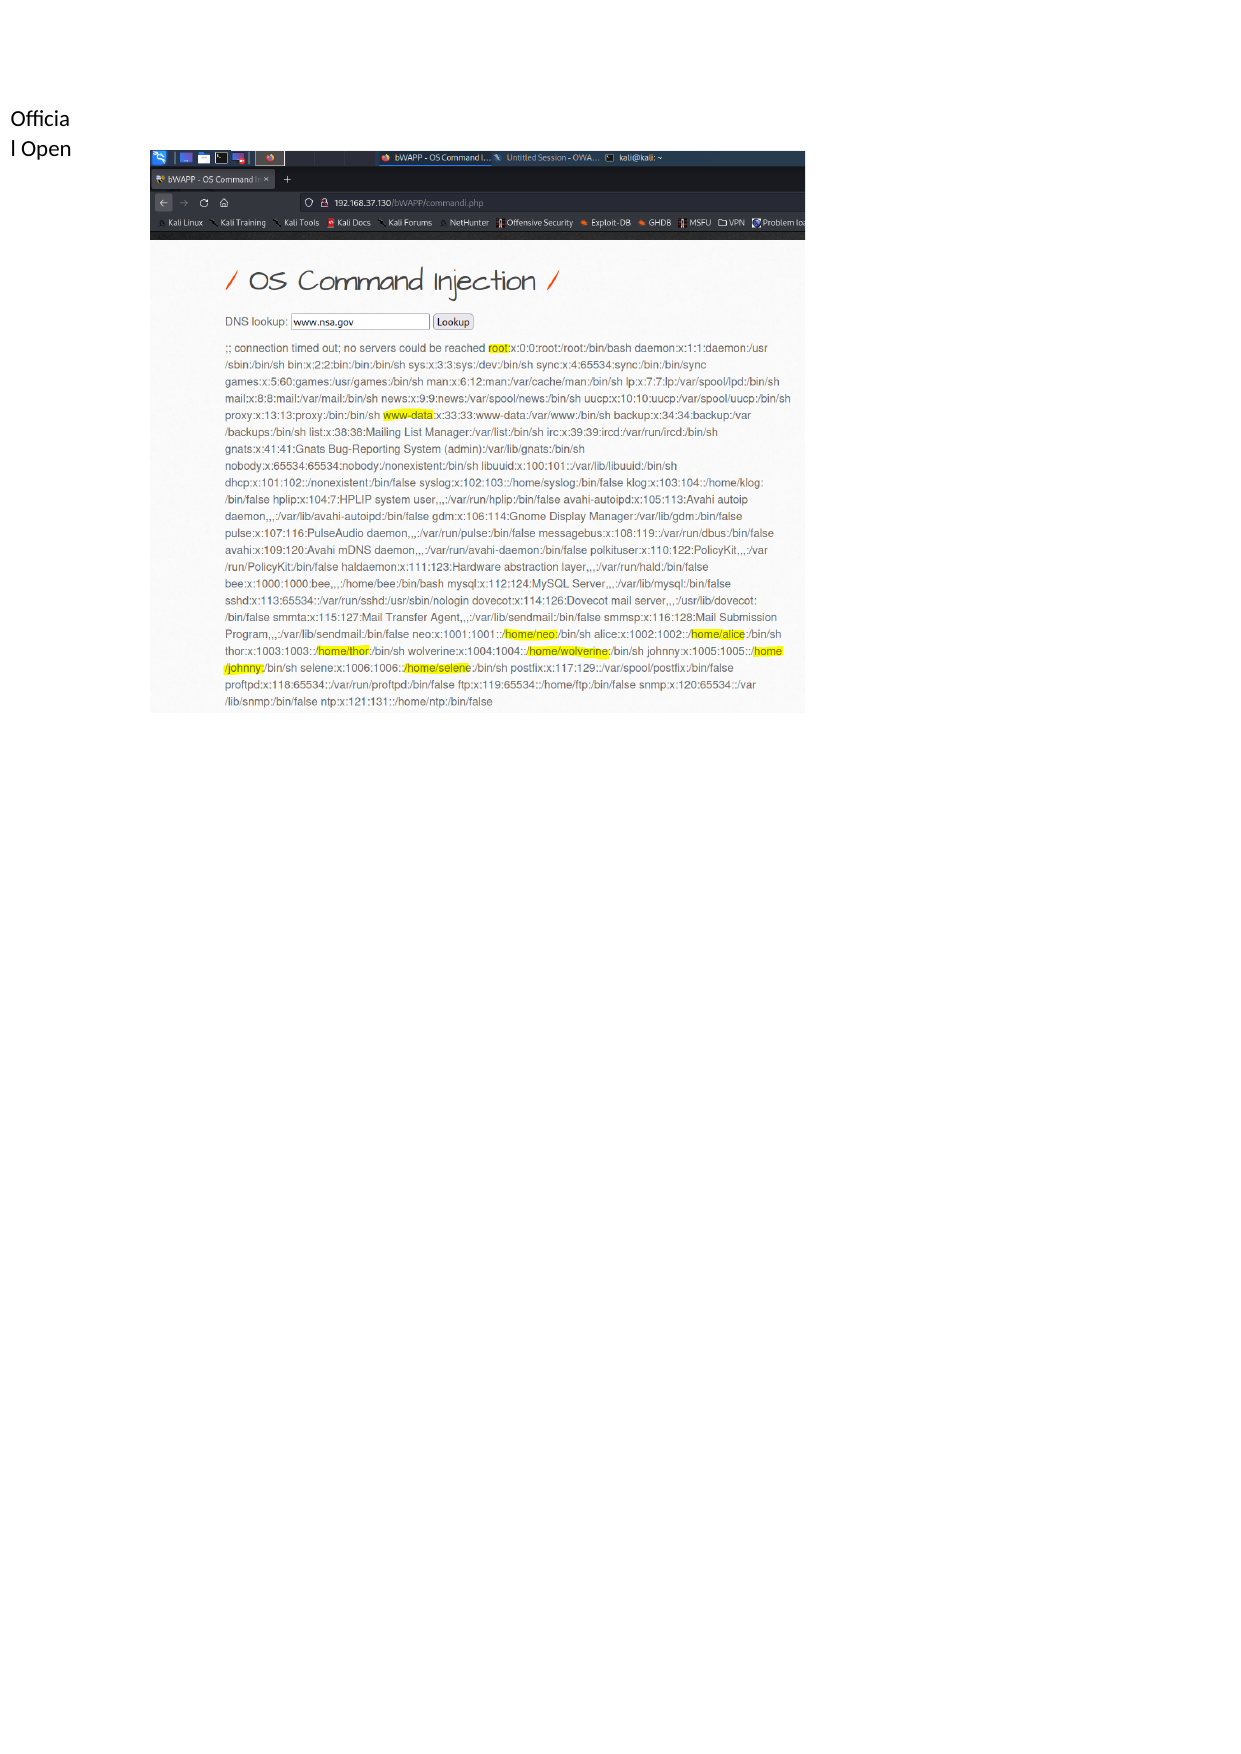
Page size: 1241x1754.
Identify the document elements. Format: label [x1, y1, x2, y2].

picture [150, 150, 805, 713]
